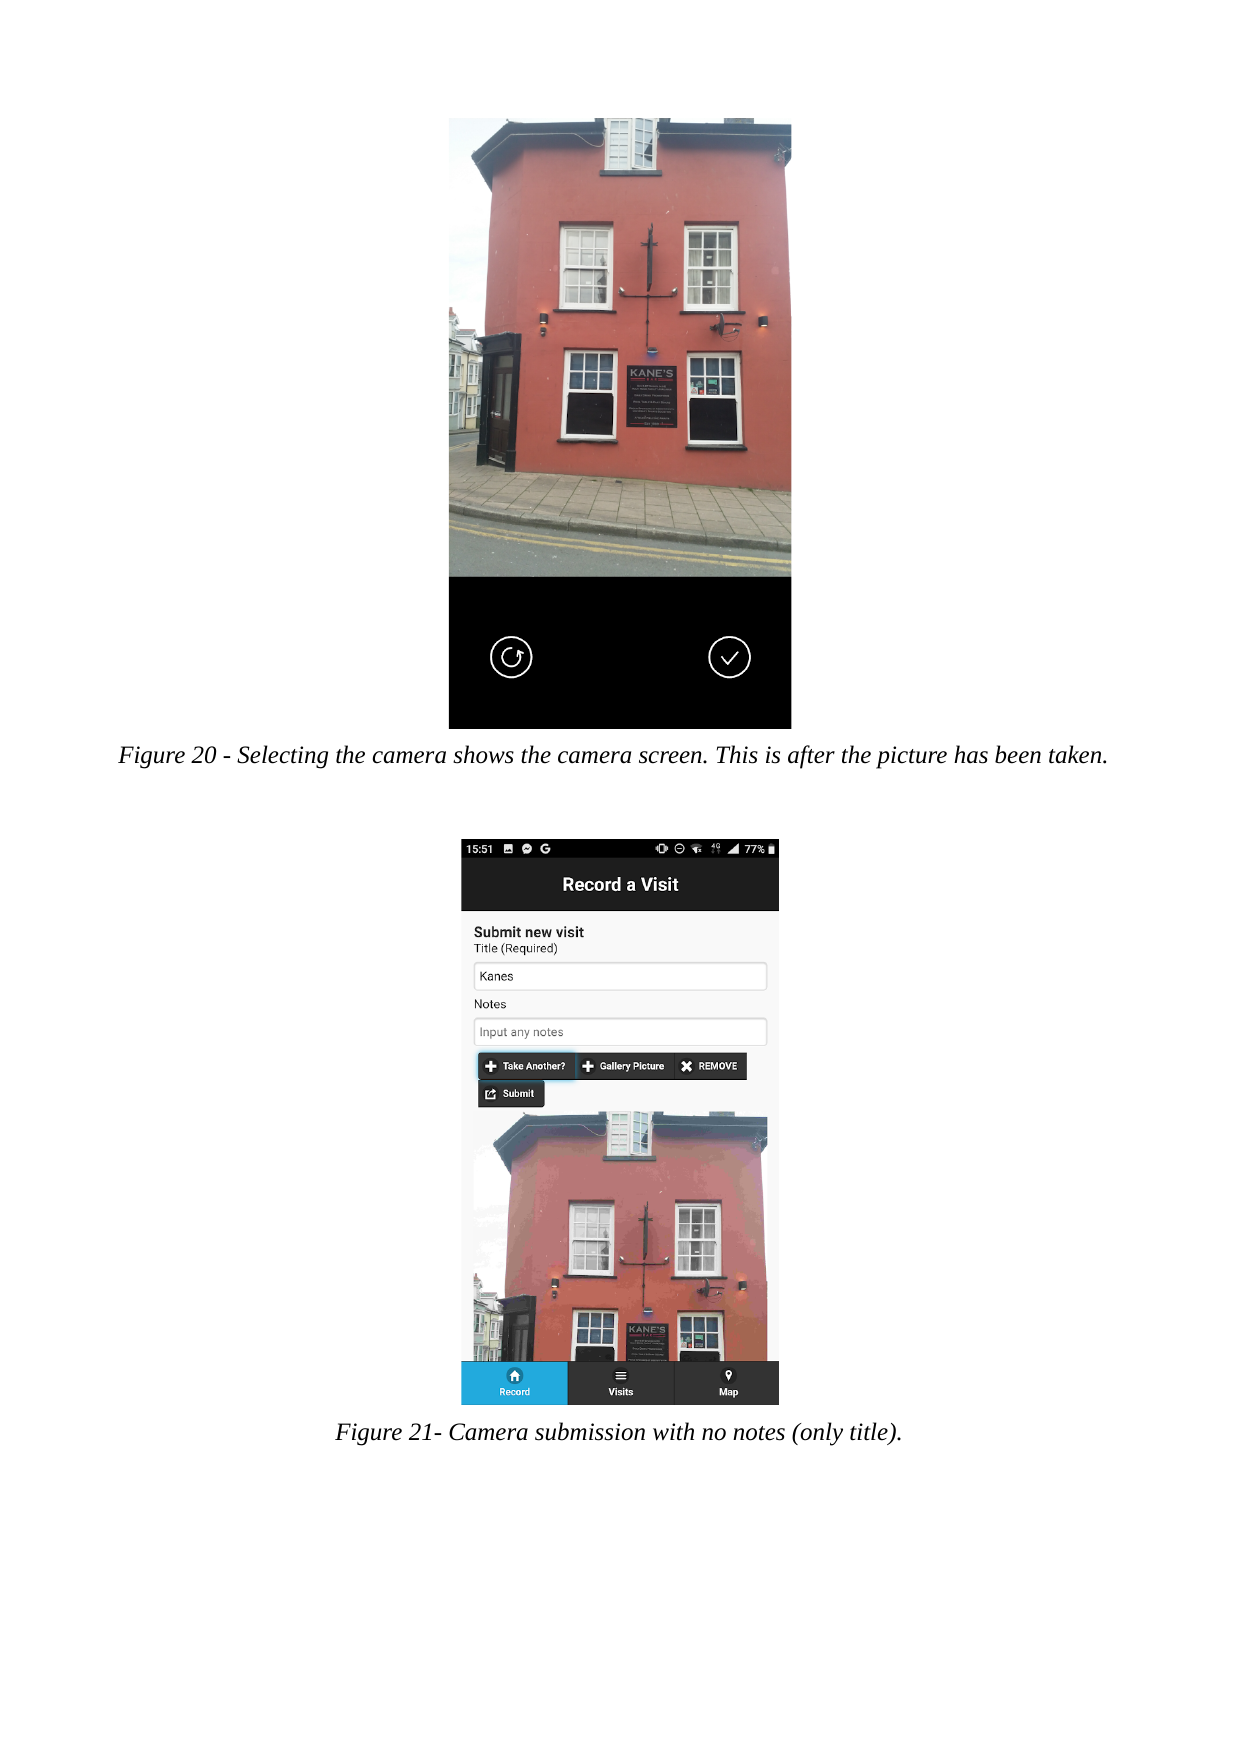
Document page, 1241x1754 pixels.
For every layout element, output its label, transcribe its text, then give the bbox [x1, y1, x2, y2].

picture [461, 839, 779, 1405]
picture [448, 118, 792, 729]
